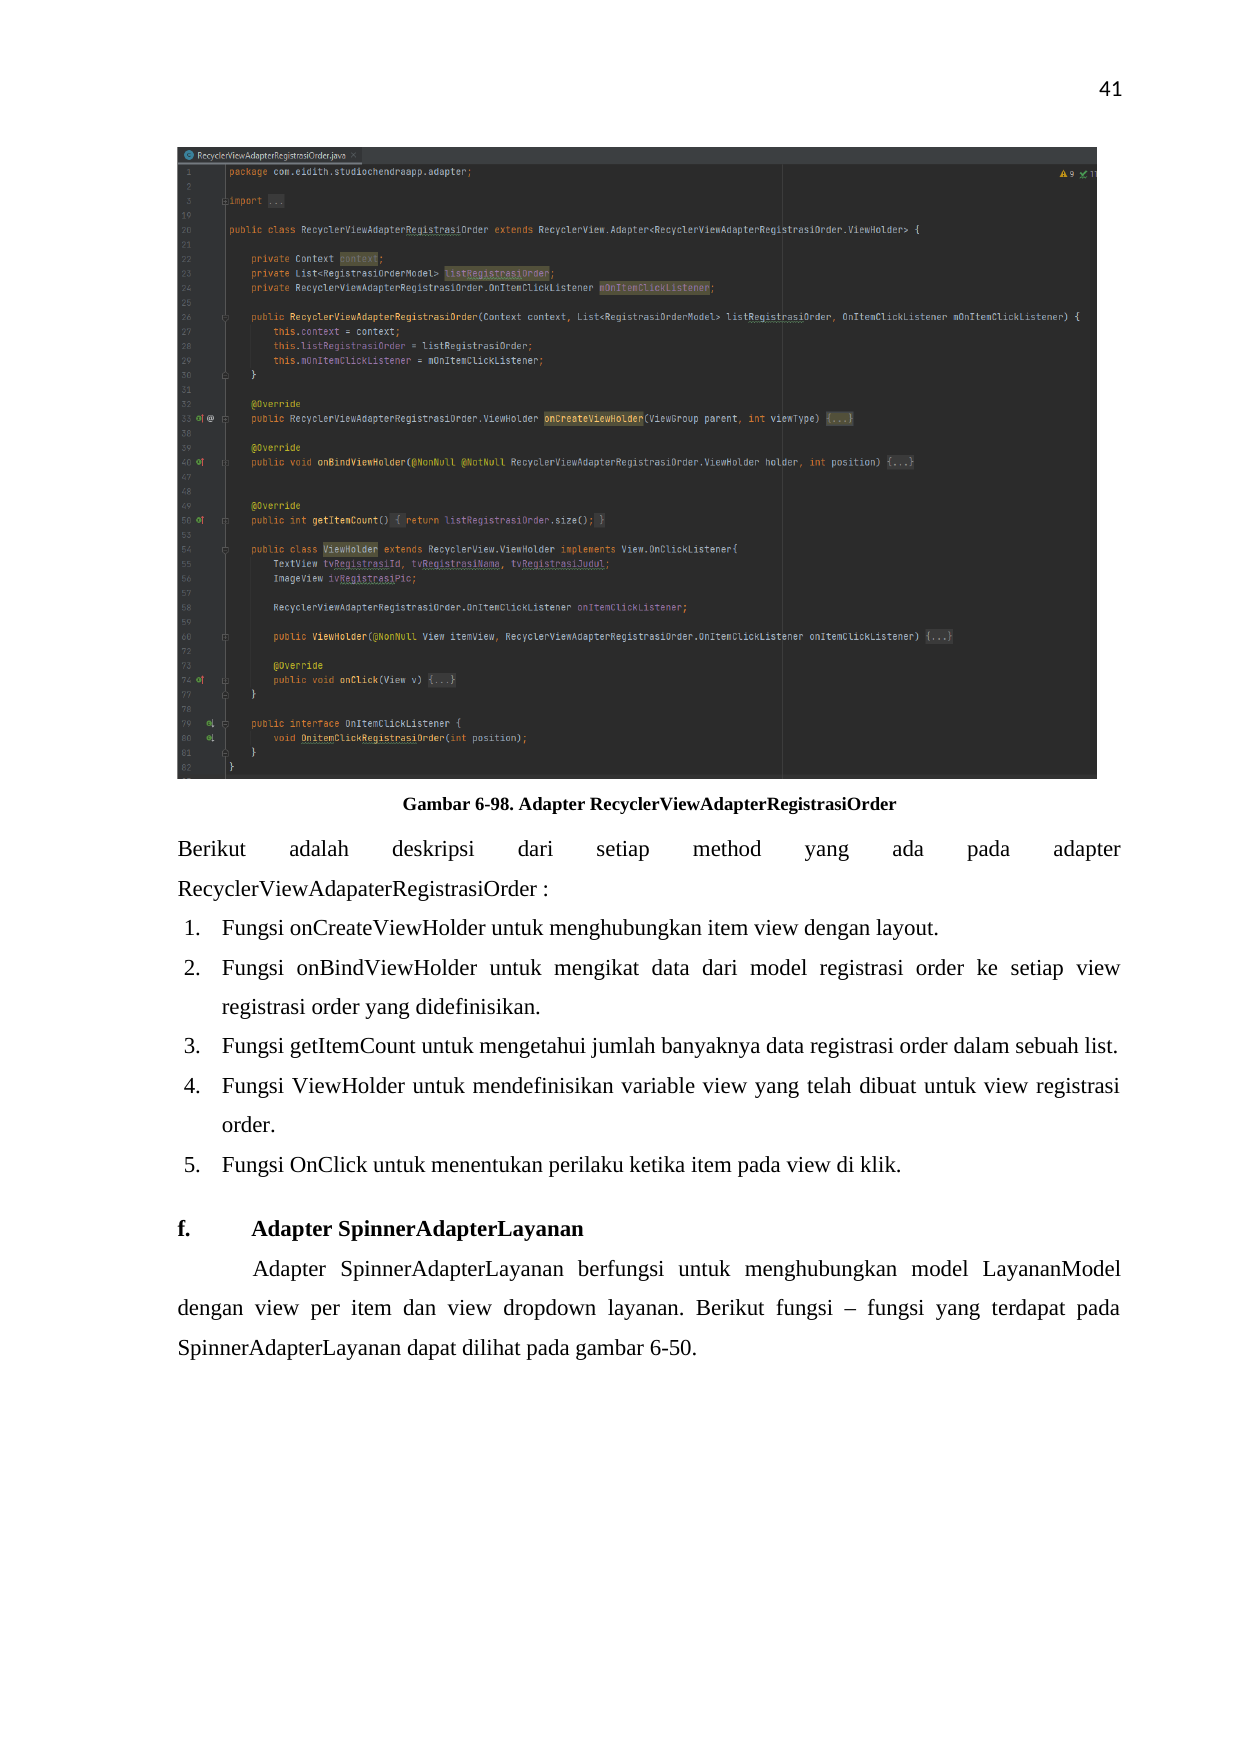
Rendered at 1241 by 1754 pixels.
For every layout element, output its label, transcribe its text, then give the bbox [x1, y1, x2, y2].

picture [177, 147, 1097, 779]
list Fungsi OnClick untuk menentukan perilaku ketika item pada view di klik. [192, 1151, 1122, 1177]
list Fungsi onCreateViewHolder untuk menghubungkan item view dengan layout. [192, 914, 1122, 941]
subtitle Adapter SpinnerAdapterLayanan [177, 1216, 1122, 1242]
list Fungsi ViewHolder untuk mendefinisikan variable view yang telah dibuat untuk view registrasi order. [192, 1072, 1122, 1138]
text Adapter SpinnerAdapterLayanan berfungsi untuk menghubungkan model LayananModel dengan view per item dan view dropdown layanan. Berikut fungsi – fungsi yang terdapat pada SpinnerAdapterLayanan dapat dilihat pada gambar 6-50. [177, 1255, 1122, 1360]
list Fungsi getItemCount untuk mengetahui jumlah banyaknya data registrasi order dalam sebuah list. [192, 1033, 1122, 1059]
list Fungsi onBindViewHolder untuk mengikat data dari model registrasi order ke setiap view registrasi order yang didefinisikan. [192, 954, 1122, 1019]
text Berikut adalah deskripsi dari setiap method yang ada pada adapter RecyclerViewAdapaterRegistrasiOrder : [177, 835, 1122, 901]
